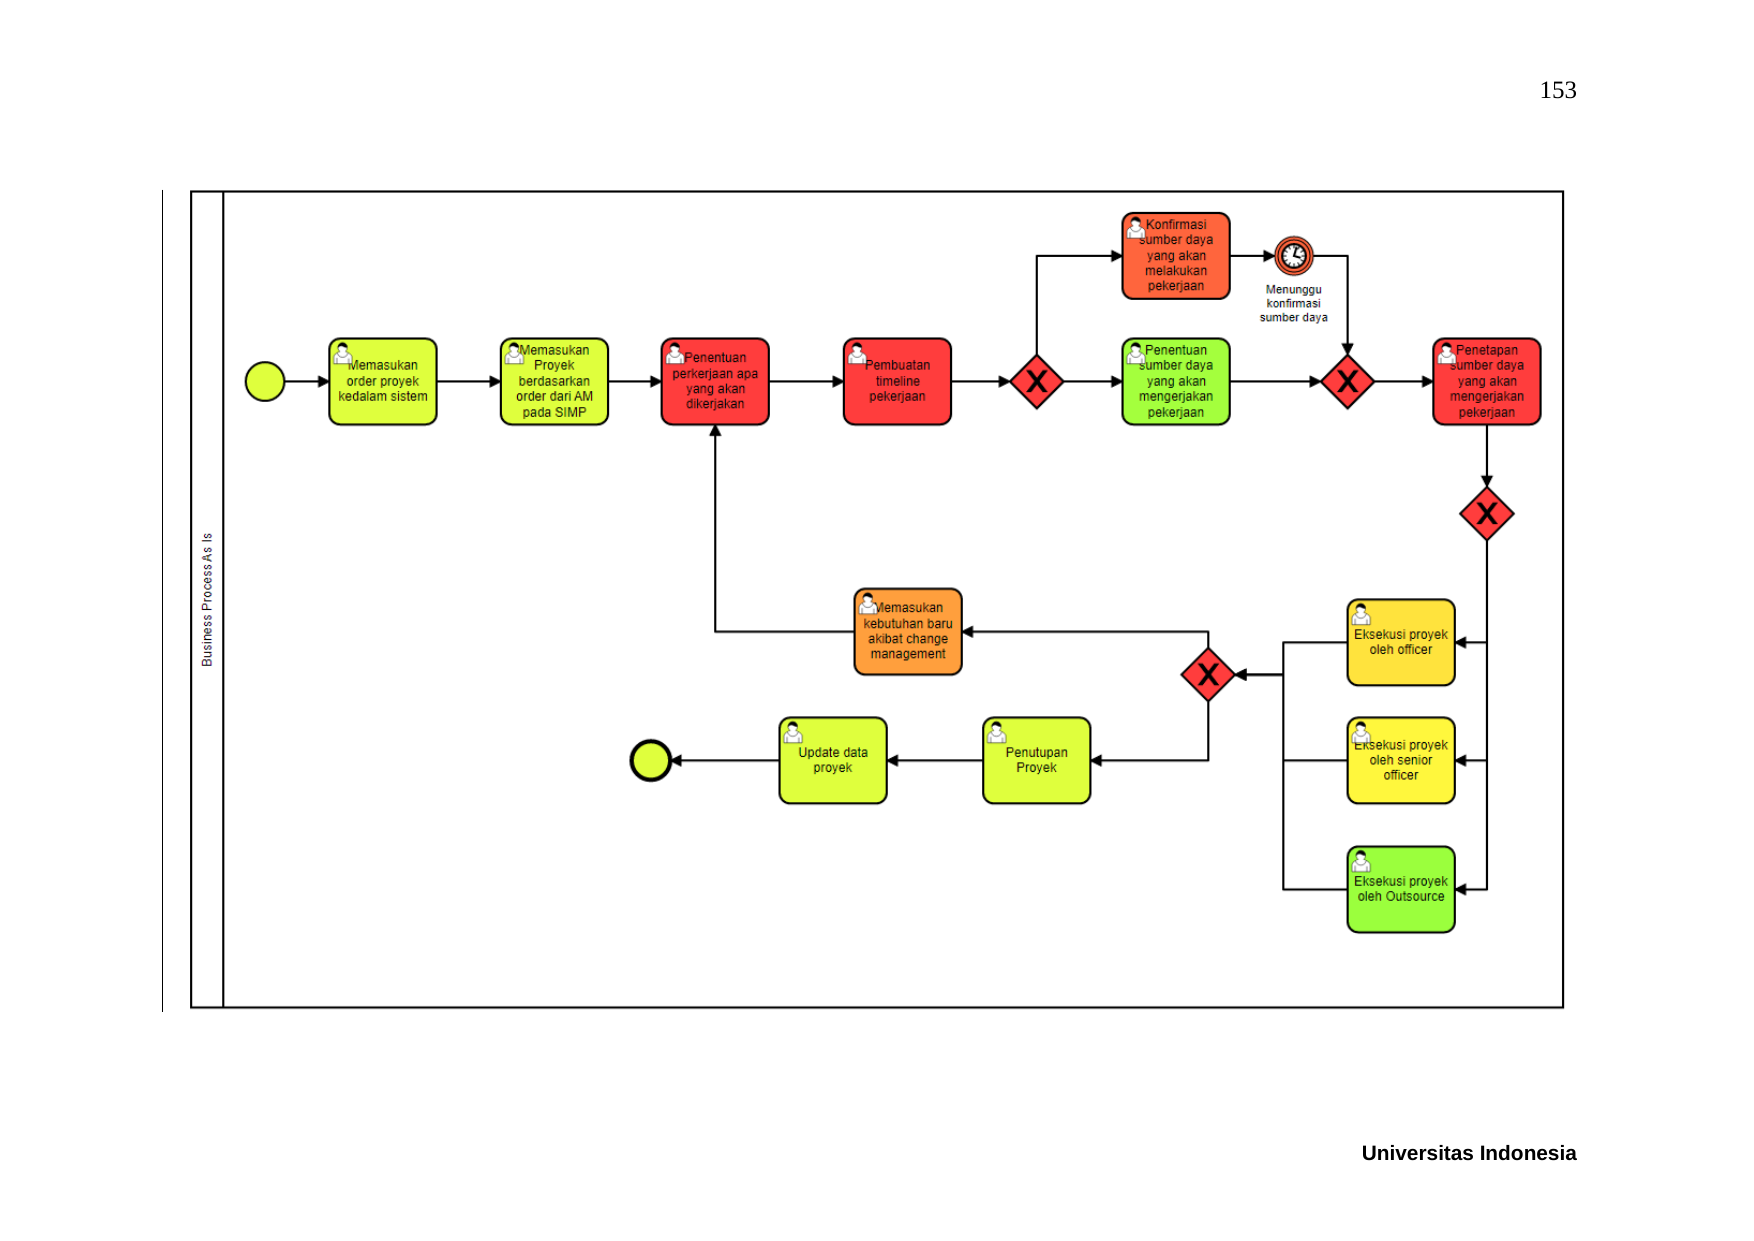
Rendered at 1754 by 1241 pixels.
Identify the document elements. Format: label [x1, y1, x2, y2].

picture [187, 189, 1567, 1012]
